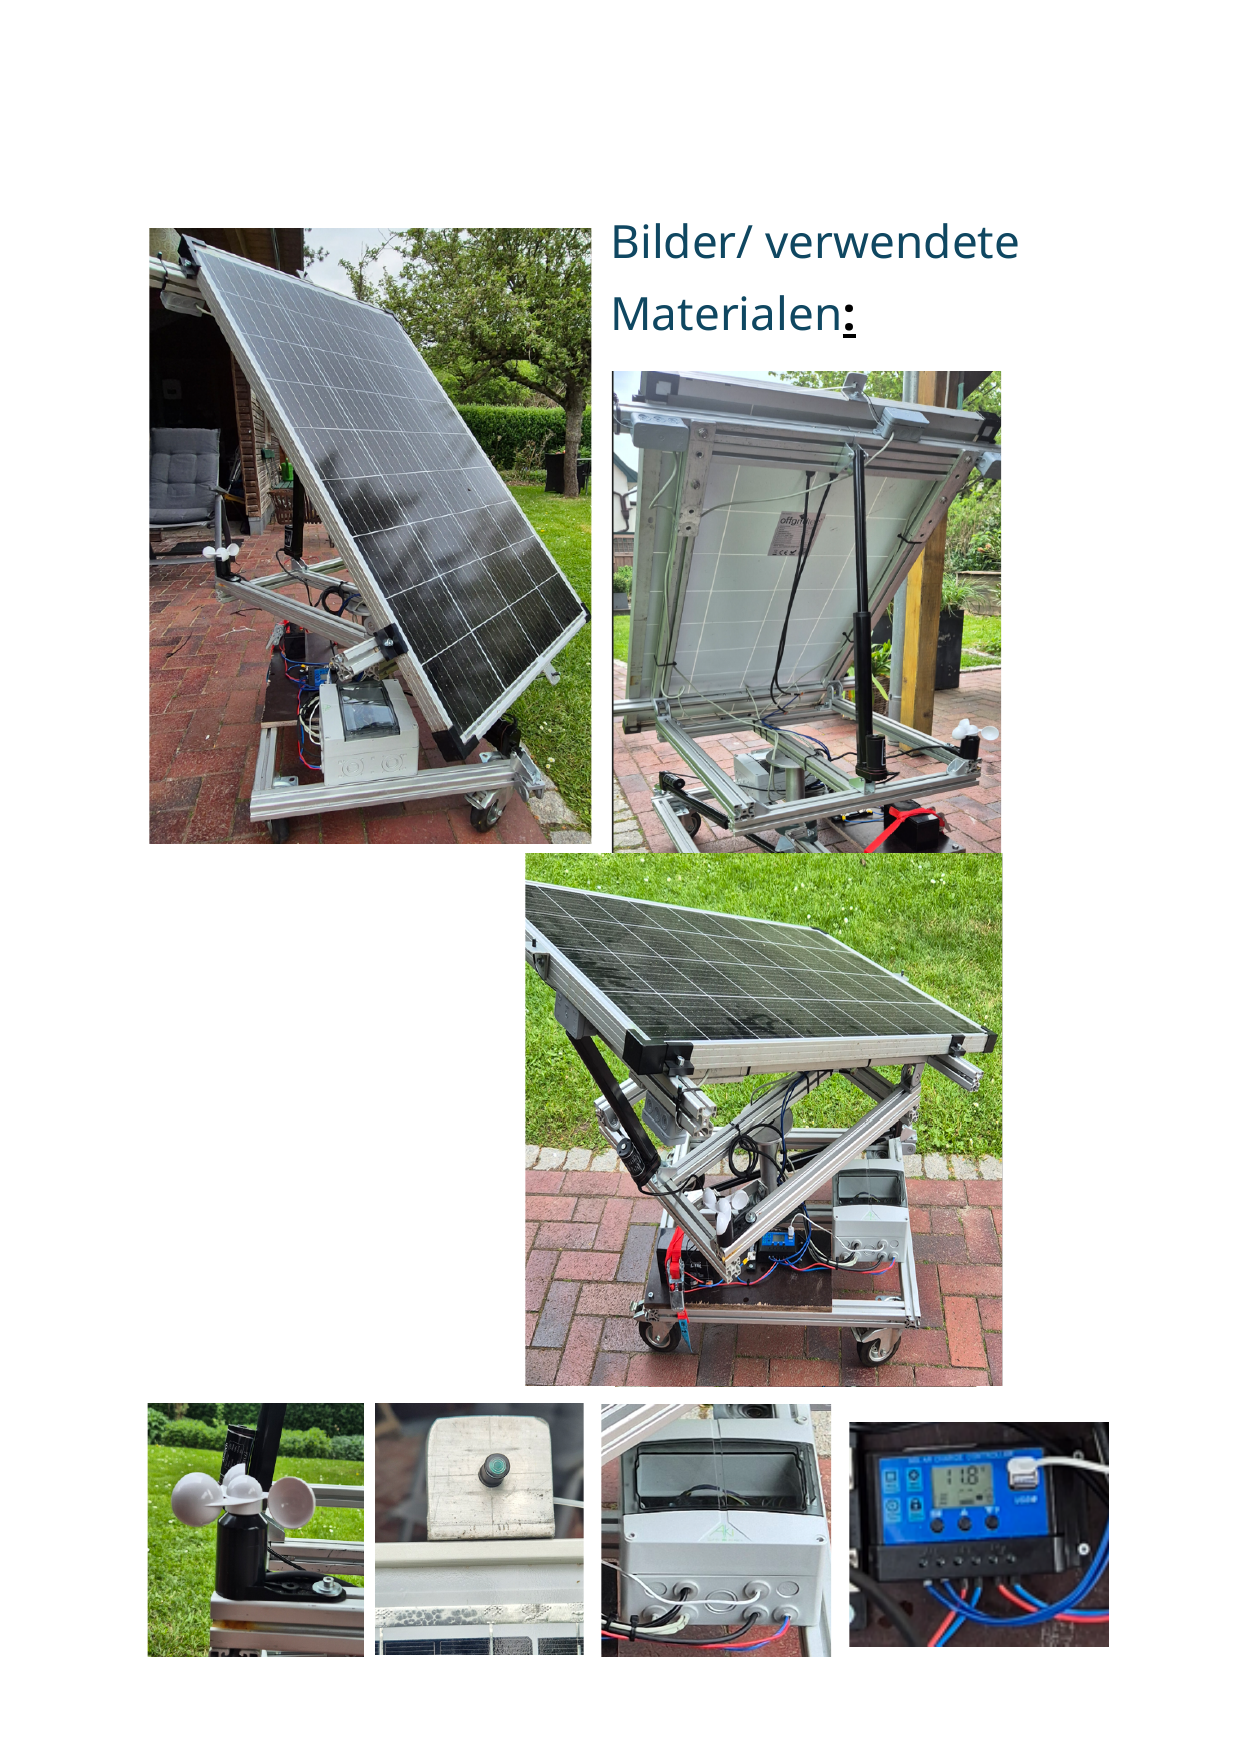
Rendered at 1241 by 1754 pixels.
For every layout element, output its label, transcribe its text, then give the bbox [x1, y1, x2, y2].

picture [846, 1422, 1108, 1643]
text Bilder/ verwendete Materialen: [148, 210, 1093, 344]
picture [147, 228, 591, 841]
picture [147, 1403, 364, 1657]
picture [374, 1403, 584, 1654]
picture [524, 371, 1003, 1384]
picture [600, 1404, 832, 1655]
